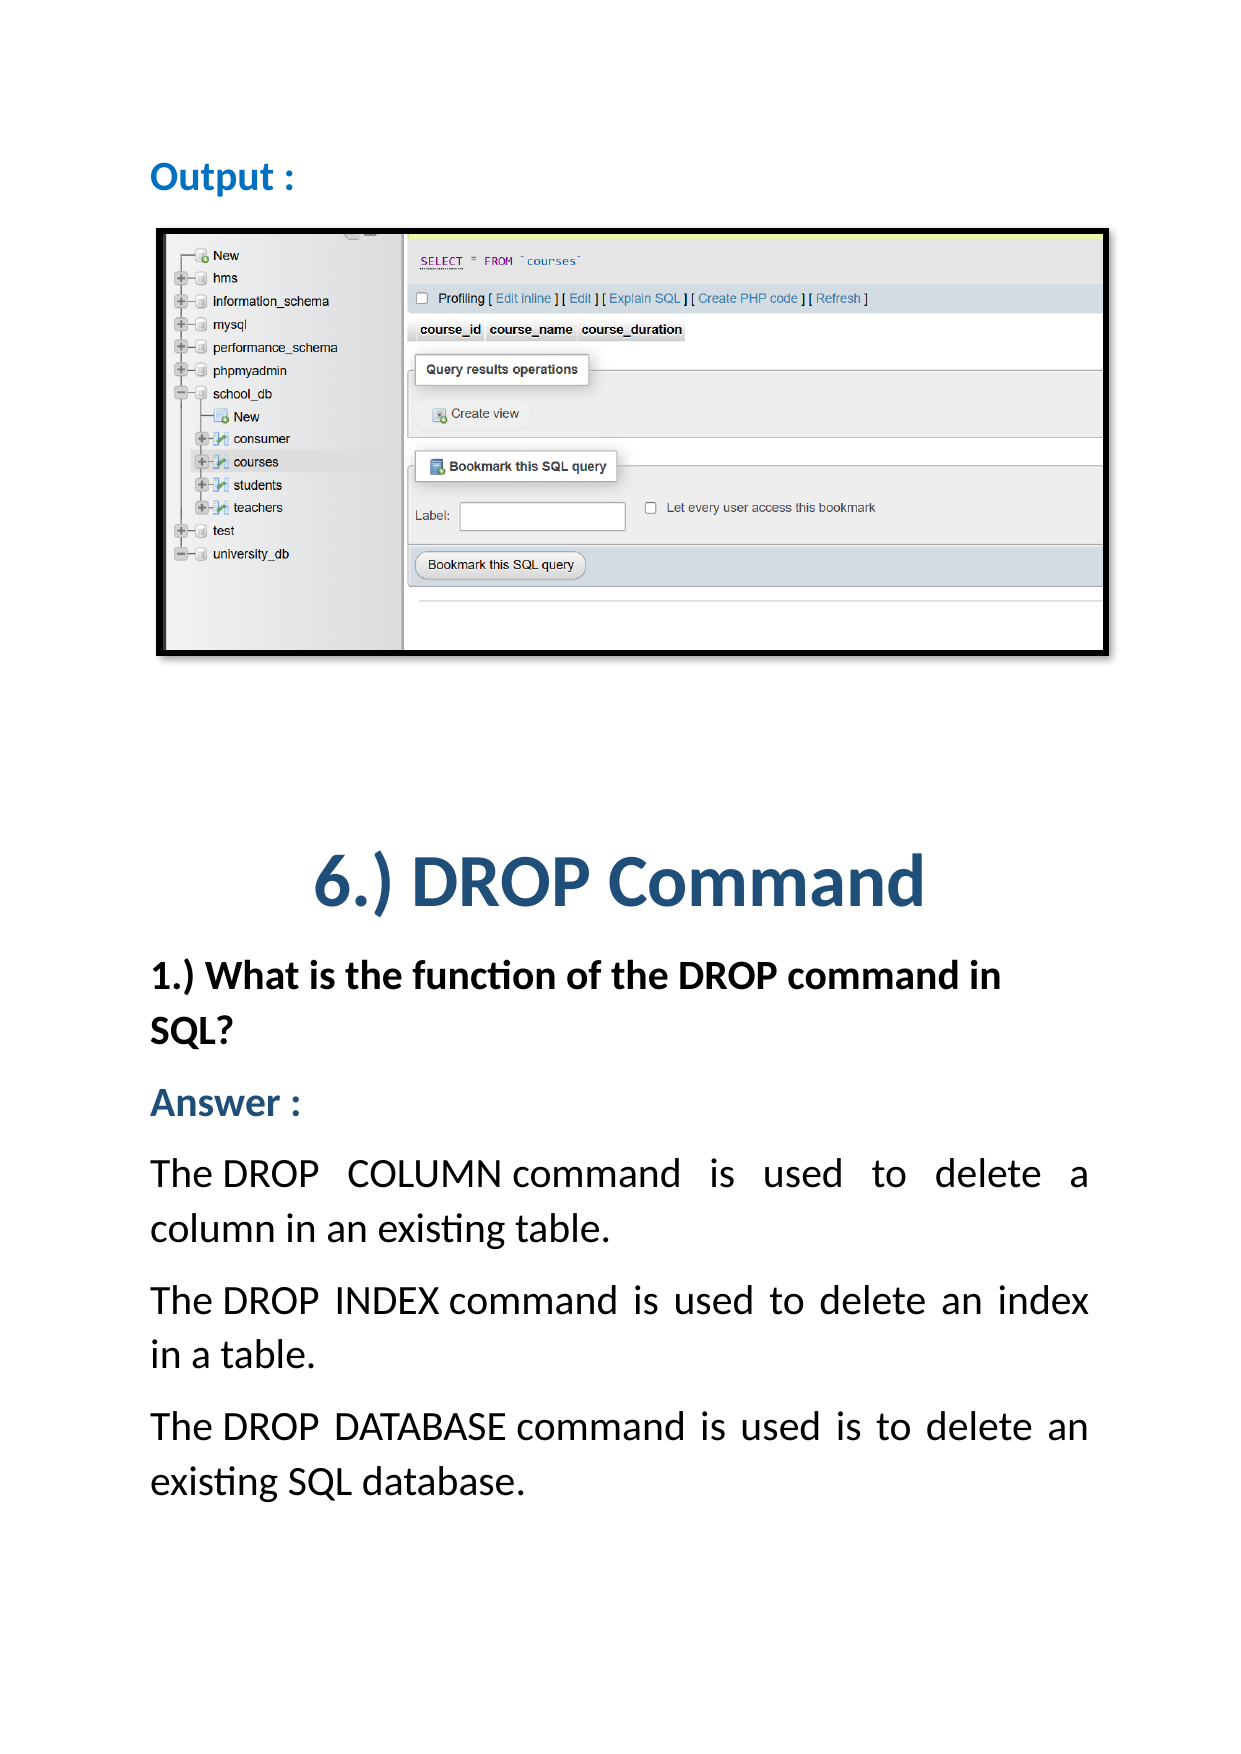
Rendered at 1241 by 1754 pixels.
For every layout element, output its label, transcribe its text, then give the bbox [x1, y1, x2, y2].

text The DROP DATABASE command is used is to delete an existing SQL database. [150, 1400, 1090, 1506]
text The DROP COLUMN command is used to delete a column in an existing table. [150, 1147, 1090, 1253]
text Output : [150, 150, 1090, 201]
text 1.) What is the function of the DROP command in SQL? [150, 949, 1090, 1055]
text Answer : [150, 1076, 1090, 1126]
text The DROP INDEX command is used to delete an index in a table. [150, 1274, 1090, 1379]
picture [163, 234, 1103, 650]
text 6.) DROP Command [150, 834, 1090, 925]
